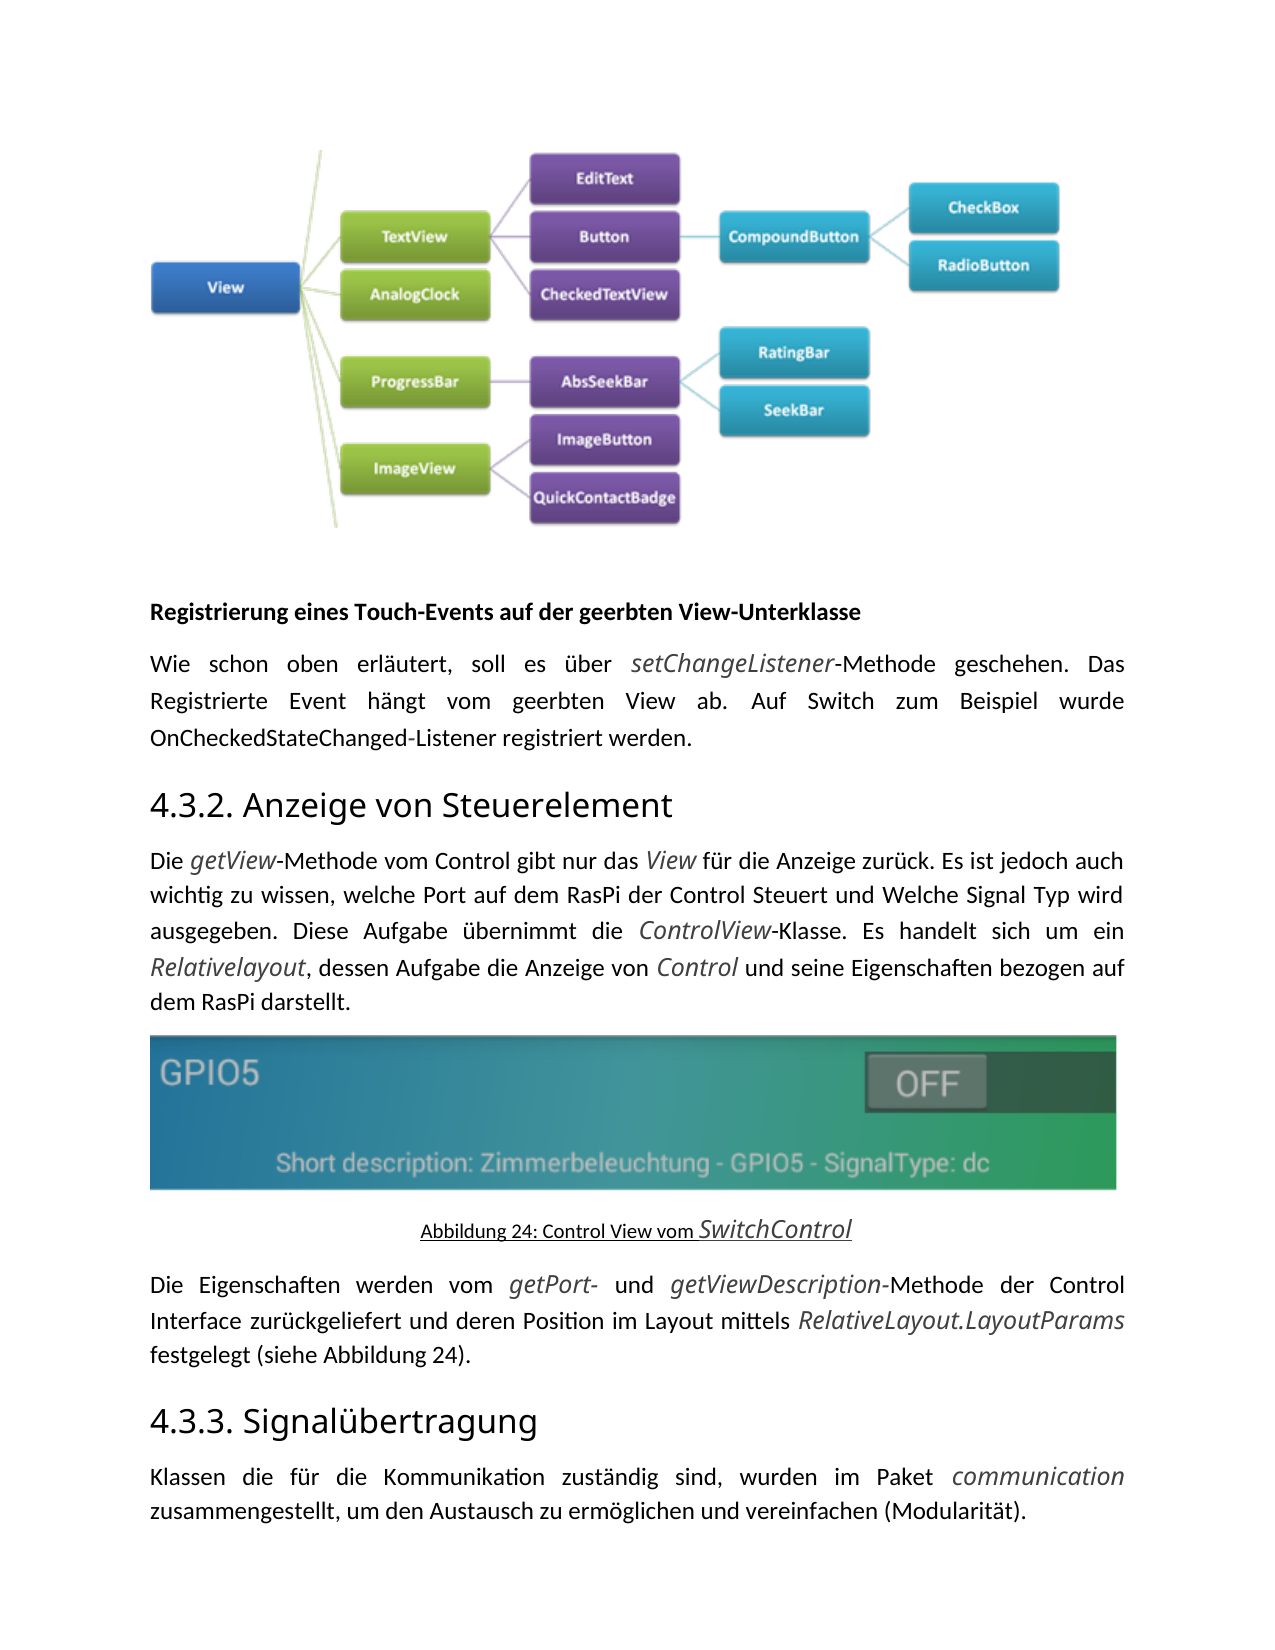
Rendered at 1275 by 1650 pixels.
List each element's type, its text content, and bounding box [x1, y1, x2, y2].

text Die getView-Methode vom Control gibt nur das View für die Anzeige zurück. Es ist jedoch auch wichtig zu wissen, welche Port auf dem RasPi der Control Steuert und Welche Signal Typ wird ausgegeben. Diese Aufgabe übernimmt die ControlView-Klasse. Es handelt sich um ein Relativelayout, dessen Aufgabe die Anzeige von Control und seine Eigenschaften bezogen auf dem RasPi darstellt. [150, 843, 1125, 1016]
text Wie schon oben erläutert, soll es über setChangeListener-Methode geschehen. Das Registrierte Event hängt vom geerbten View ab. Auf Switch zum Beispiel wurde OnCheckedStateChanged-Listener registriert werden. [150, 646, 1125, 754]
text Klassen die für die Kommunikation zuständig sind, wurden im Paket communication zusammengestellt, um den Austausch zu ermöglichen und vereinfachen (Modularität). [150, 1459, 1125, 1526]
picture [150, 150, 1061, 528]
picture [150, 1035, 1117, 1193]
subtitle Anzeige von Steuerelement [150, 781, 1125, 827]
subtitle Signalübertragung [150, 1397, 1125, 1443]
text Registrierung eines Touch-Events auf der geerbten View-Unterklasse [150, 596, 1125, 627]
